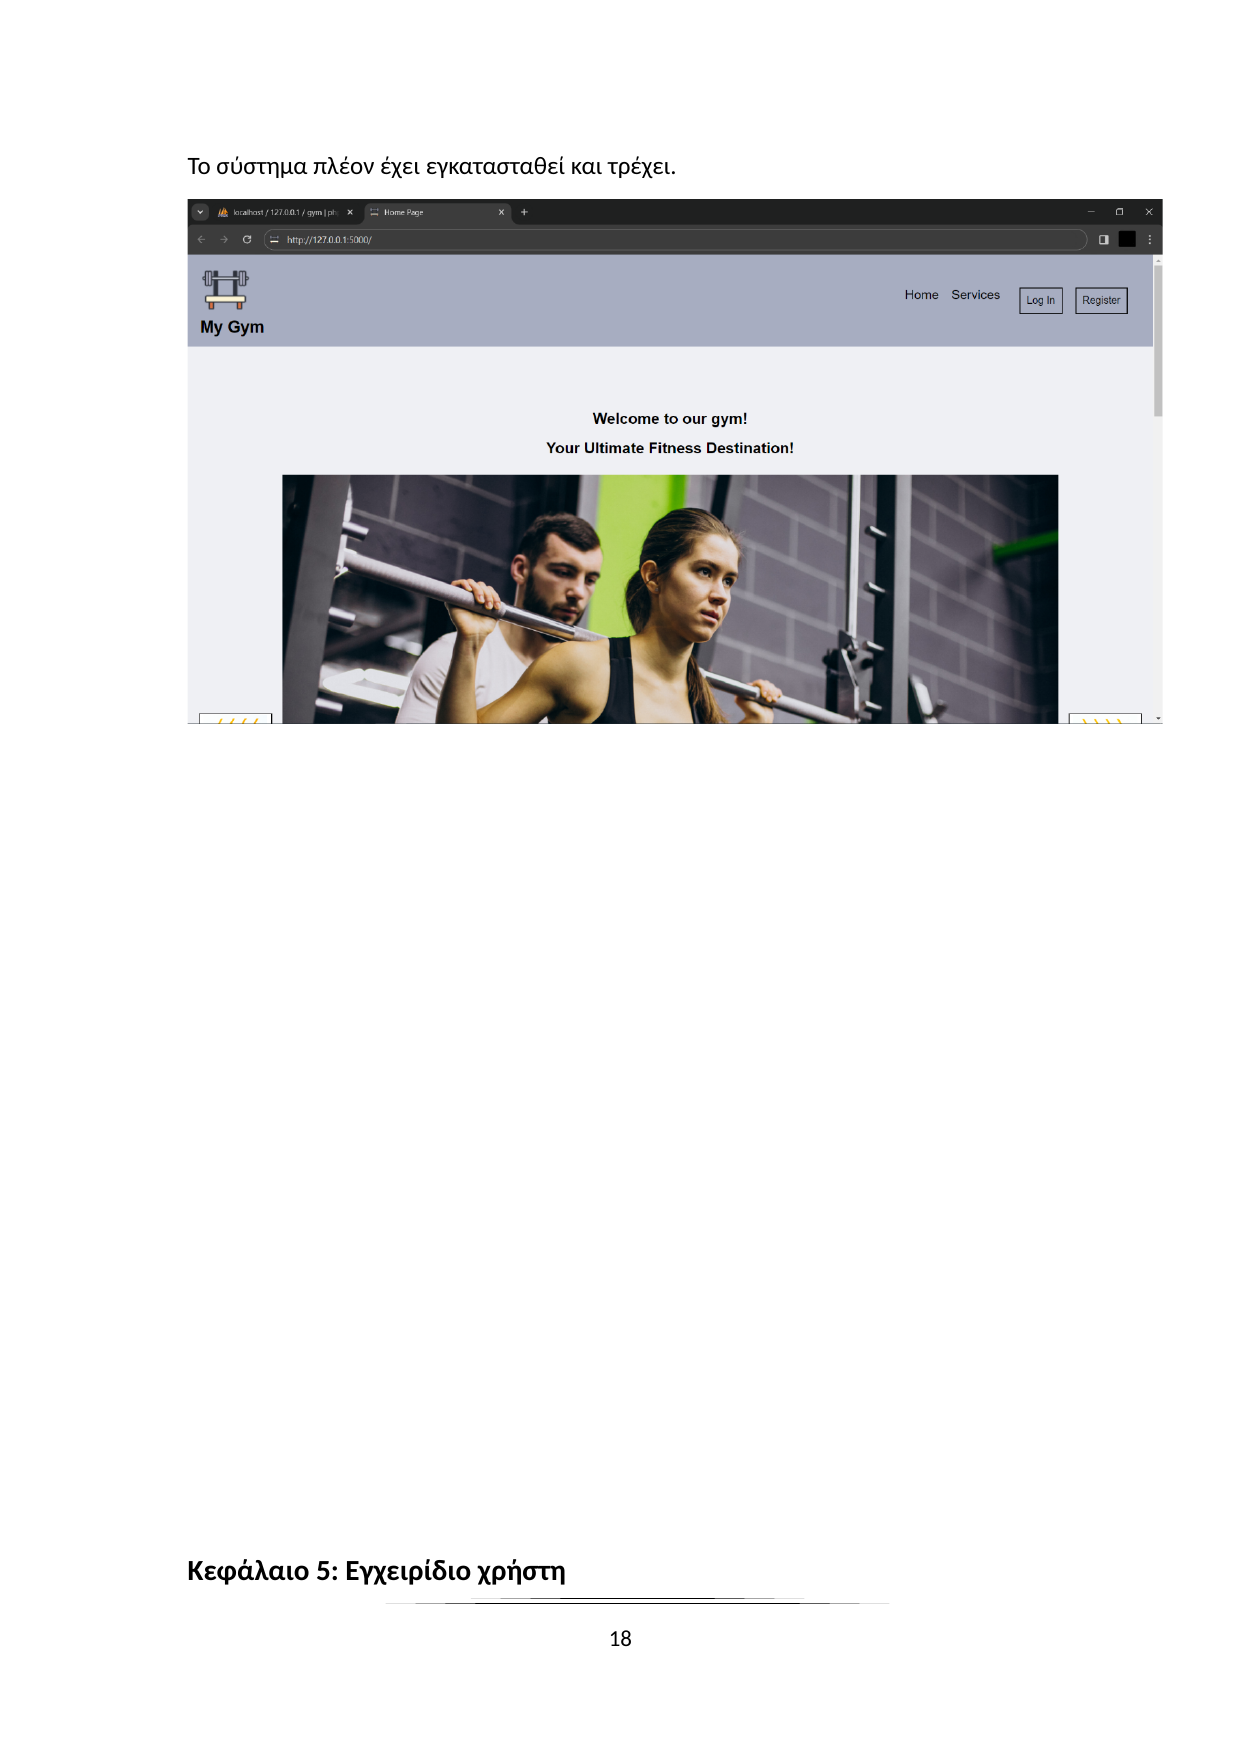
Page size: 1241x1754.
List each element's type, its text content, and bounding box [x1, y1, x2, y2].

picture [187, 199, 1163, 724]
text Κεφάλαιο 5: Εγχειρίδιο χρήστη [187, 1552, 1053, 1588]
text Το σύστημα πλέον έχει εγκατασταθεί και τρέχει. [187, 150, 1053, 181]
